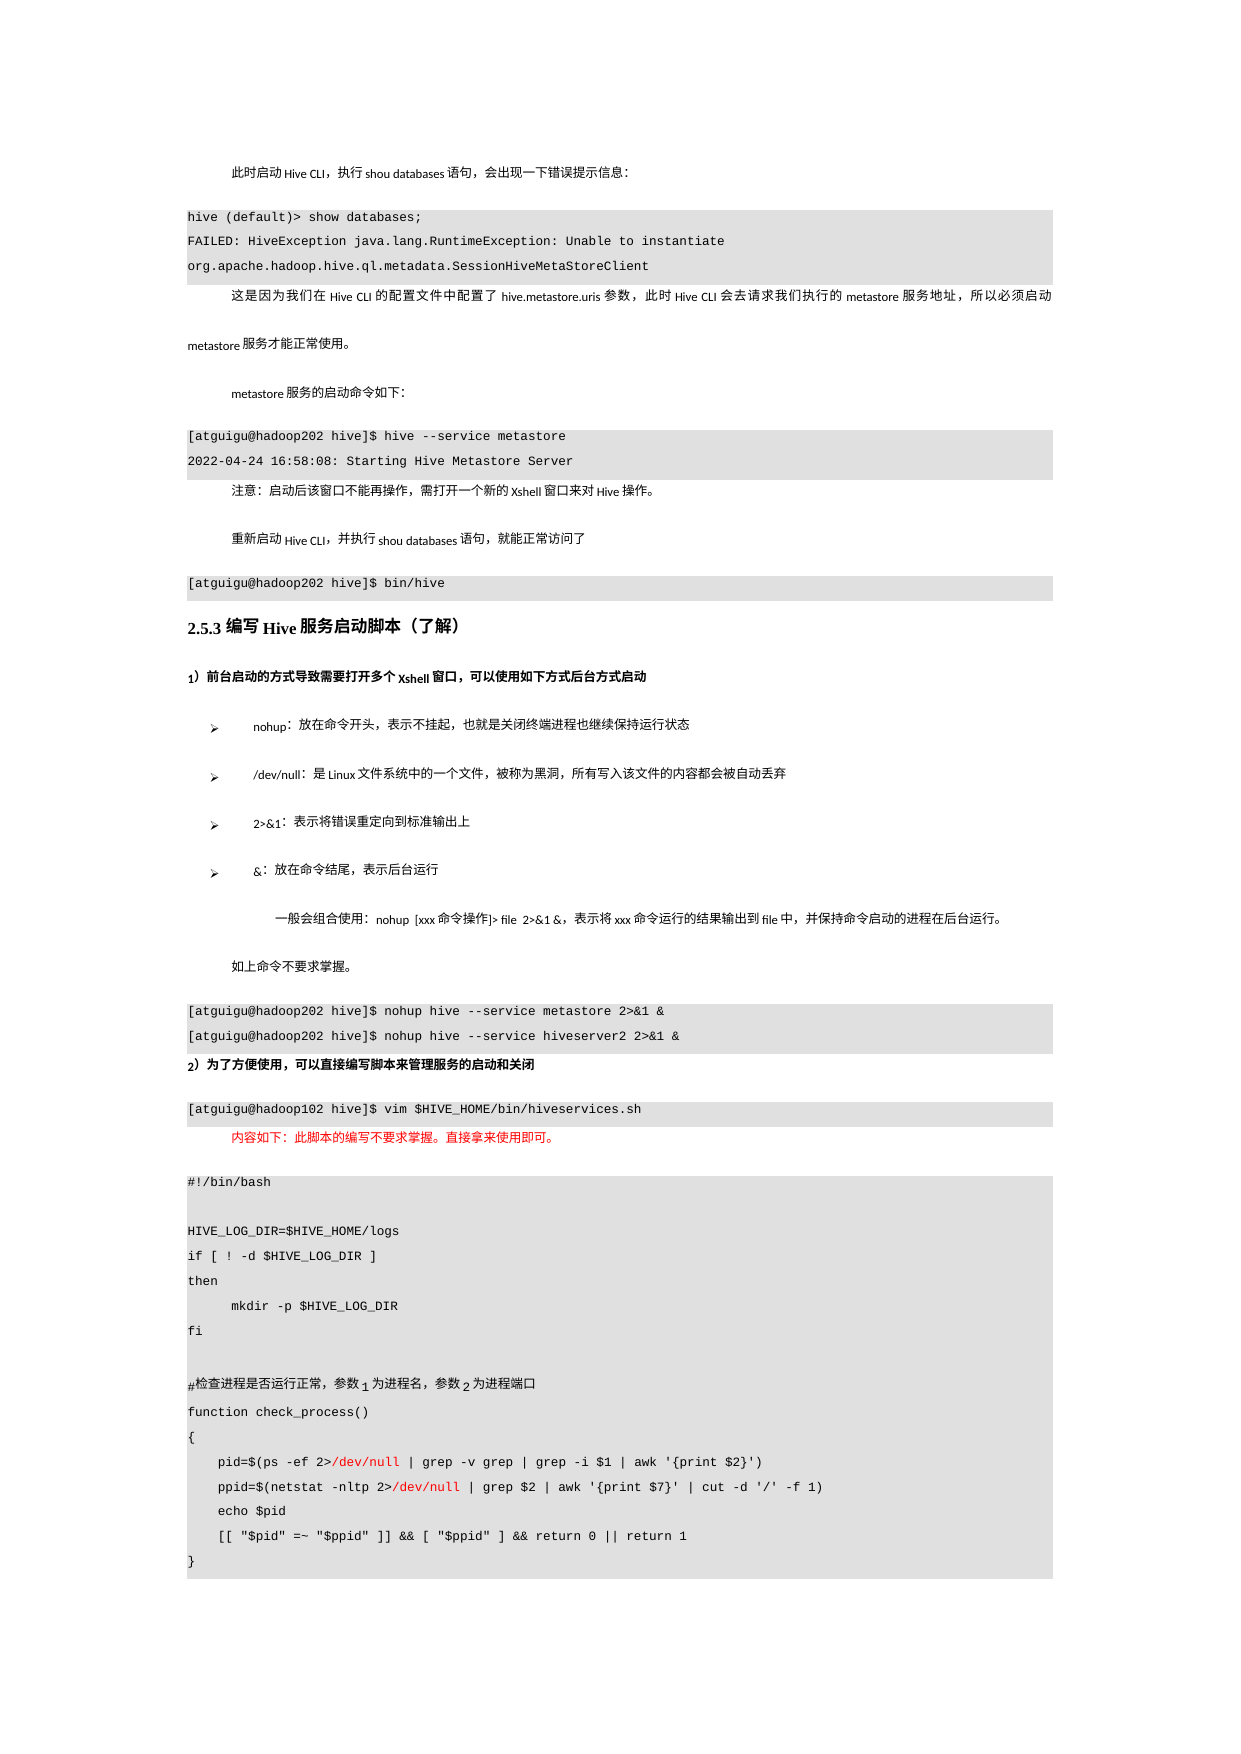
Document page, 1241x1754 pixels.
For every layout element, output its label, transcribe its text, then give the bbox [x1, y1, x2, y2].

text [atguigu@hadoop202 hive]$ nohup hive --service metastore 2>&1 & [187, 1004, 1053, 1029]
list &：放在命令结尾，表示后台运行 [209, 859, 1053, 892]
text fi [187, 1324, 1053, 1349]
text pid=$(ps -ef 2>/dev/null | grep -v grep | grep -i $1 | awk '{print $2}') [187, 1455, 1053, 1480]
text [atguigu@hadoop202 hive]$ bin/hive [187, 576, 1053, 601]
text 这是因为我们在Hive CLI的配置文件中配置了hive.metastore.uris参数，此时Hive CLI会去请求我们执行的metastore服务地址，所以必须启动metastore服务才能正常使用。 [187, 285, 1053, 366]
text 如上命令不要求掌握。 [187, 956, 1053, 989]
text echo $pid [187, 1505, 1053, 1530]
text then [187, 1275, 1053, 1299]
text [[ "$pid" =~ "$ppid" ]] && [ "$ppid" ] && return 0 || return 1 [187, 1530, 1053, 1554]
list /dev/null：是Linux文件系统中的一个文件，被称为黑洞，所有写入该文件的内容都会被自动丢弃 [209, 763, 1053, 795]
text 2）为了方便使用，可以直接编写脚本来管理服务的启动和关闭 [187, 1054, 1053, 1087]
text 内容如下：此脚本的编写不要求掌握。直接拿来使用即可。 [187, 1127, 1053, 1160]
text [atguigu@hadoop102 hive]$ vim $HIVE_HOME/bin/hiveservices.sh [187, 1102, 1053, 1127]
text function check_process() [187, 1406, 1053, 1431]
text FAILED: HiveException java.lang.RuntimeException: Unable to instantiate org.apache.hadoop.hive.ql.metadata.SessionHiveMetaStoreClient [187, 235, 1053, 285]
text } [187, 1554, 1053, 1579]
text mkdir -p $HIVE_LOG_DIR [187, 1299, 1053, 1324]
list 2>&1：表示将错误重定向到标准输出上 [209, 811, 1053, 844]
text ppid=$(netstat -nltp 2>/dev/null | grep $2 | awk '{print $7}' | cut -d '/' -f 1) [187, 1480, 1053, 1505]
text if [ ! -d $HIVE_LOG_DIR ] [187, 1250, 1053, 1275]
text { [187, 1431, 1053, 1455]
text #检查进程是否运行正常，参数1为进程名，参数2为进程端口 [187, 1374, 1053, 1406]
text 注意：启动后该窗口不能再操作，需打开一个新的Xshell窗口来对Hive操作。 [187, 480, 1053, 512]
text HIVE_LOG_DIR=$HIVE_HOME/logs [187, 1225, 1053, 1250]
list nohup：放在命令开头，表示不挂起，也就是关闭终端进程也继续保持运行状态 [209, 714, 1053, 747]
text 1）前台启动的方式导致需要打开多个Xshell窗口，可以使用如下方式后台方式启动 [187, 666, 1053, 699]
text 2022-04-24 16:58:08: Starting Hive Metastore Server [187, 455, 1053, 480]
text [atguigu@hadoop202 hive]$ nohup hive --service hiveserver2 2>&1 & [187, 1029, 1053, 1054]
text hive (default)> show databases; [187, 210, 1053, 235]
text metastore服务的启动命令如下： [187, 382, 1053, 414]
subtitle 2.5.3 编写Hive服务启动脚本（了解） [187, 601, 1053, 666]
text 此时启动Hive CLI，执行shou databases语句，会出现一下错误提示信息： [187, 162, 1053, 194]
text 重新启动 Hive CLI，并执行shou databases语句，就能正常访问了 [187, 528, 1053, 561]
text 一般会组合使用：nohup [xxx命令操作]> file 2>&1 &，表示将xxx命令运行的结果输出到file中，并保持命令启动的进程在后台运行。 [231, 908, 1053, 940]
text #!/bin/bash [187, 1176, 1053, 1200]
text [atguigu@hadoop202 hive]$ hive --service metastore [187, 430, 1053, 455]
